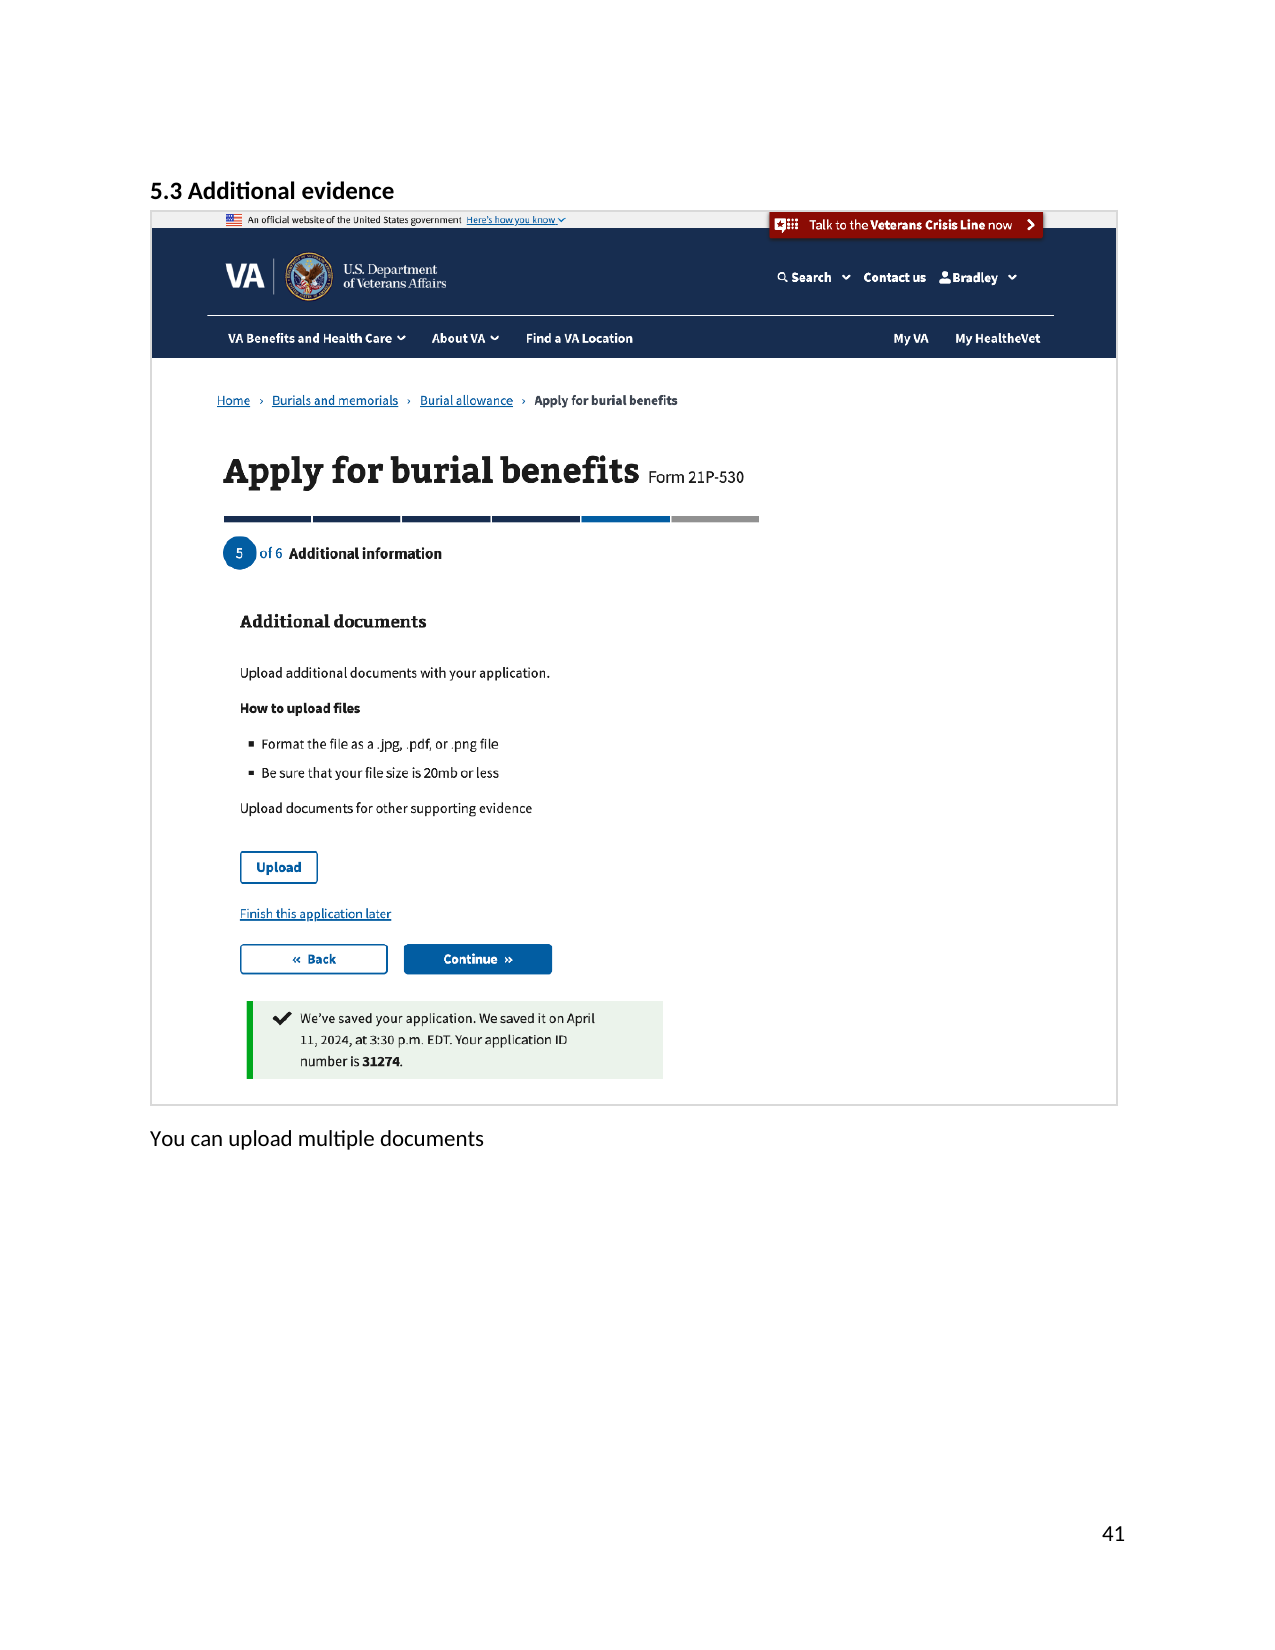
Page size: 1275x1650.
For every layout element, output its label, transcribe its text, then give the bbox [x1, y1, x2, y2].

subtitle 5.3 Additional evidence [150, 175, 1125, 206]
text You can upload multiple documents [150, 1124, 1125, 1153]
picture [152, 212, 1116, 1104]
